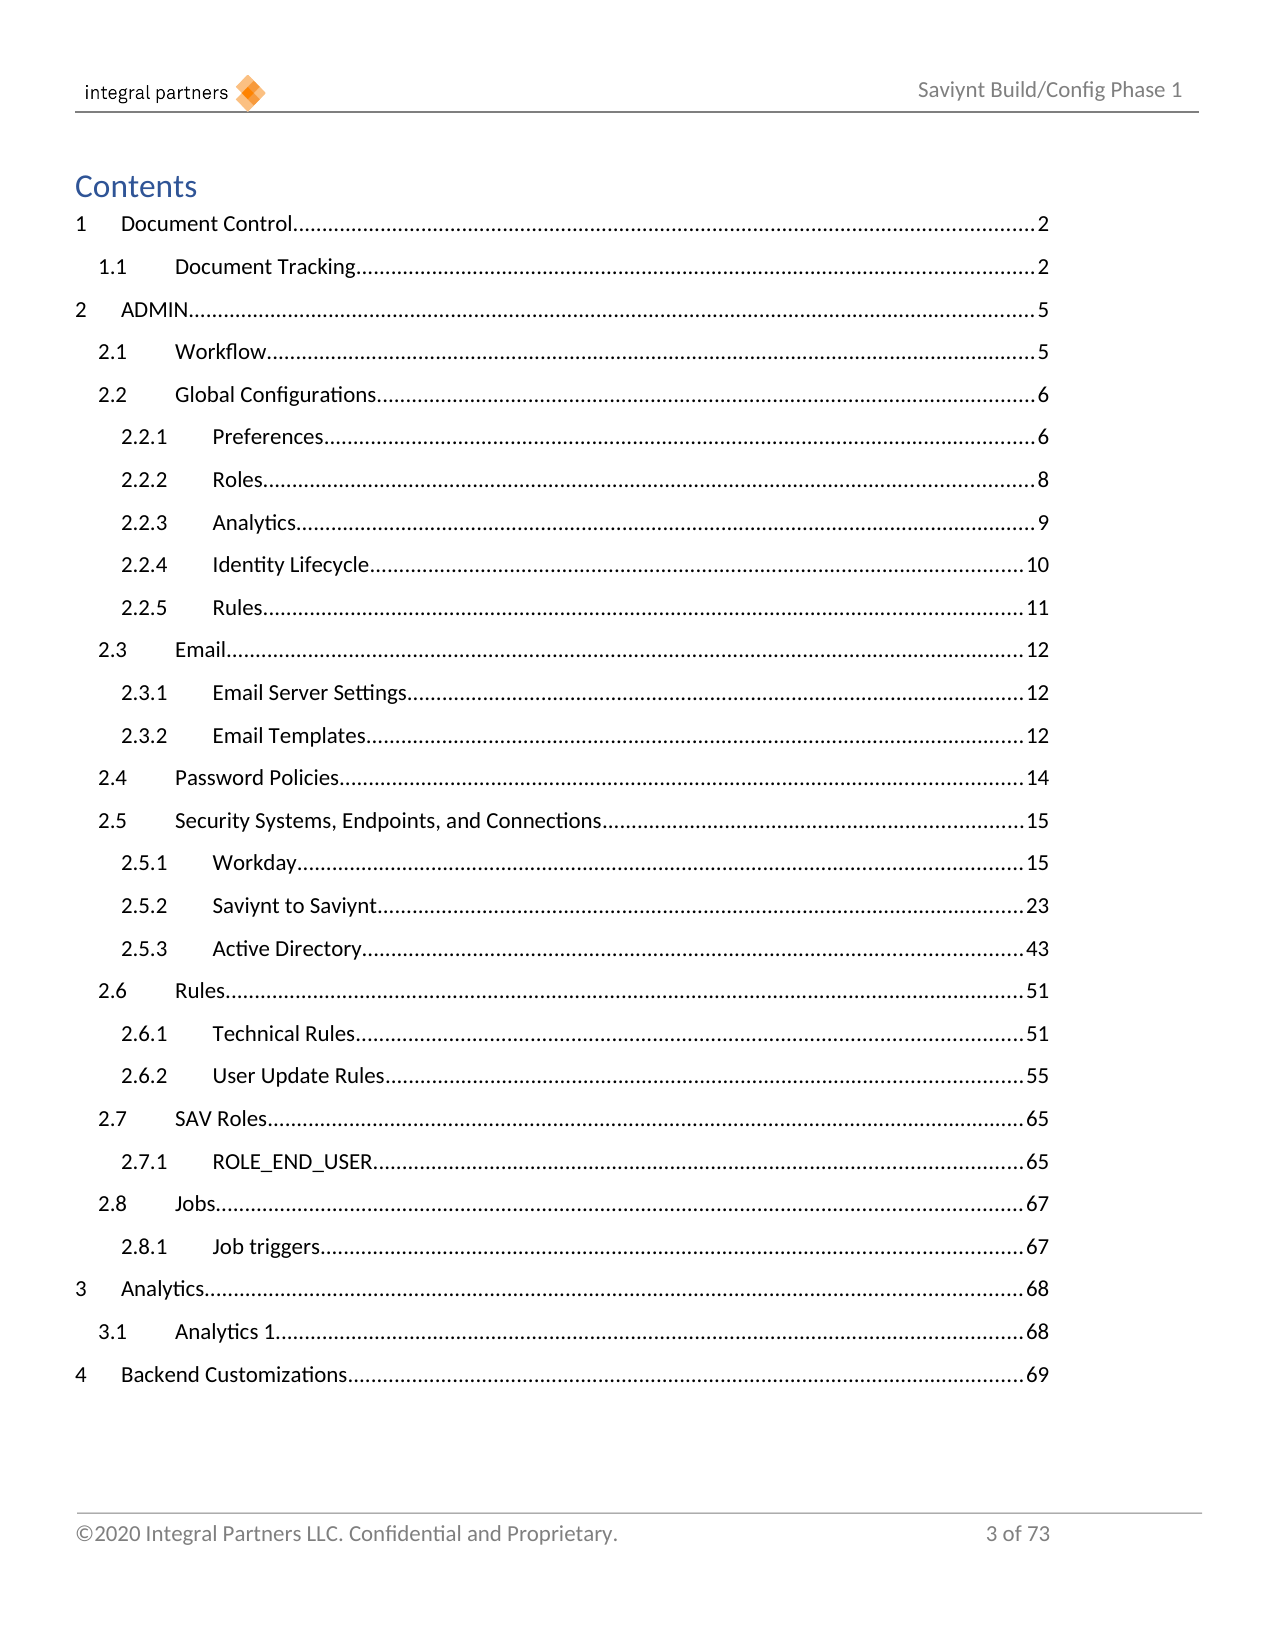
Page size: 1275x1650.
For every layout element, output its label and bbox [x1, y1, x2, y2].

picture [86, 75, 266, 112]
